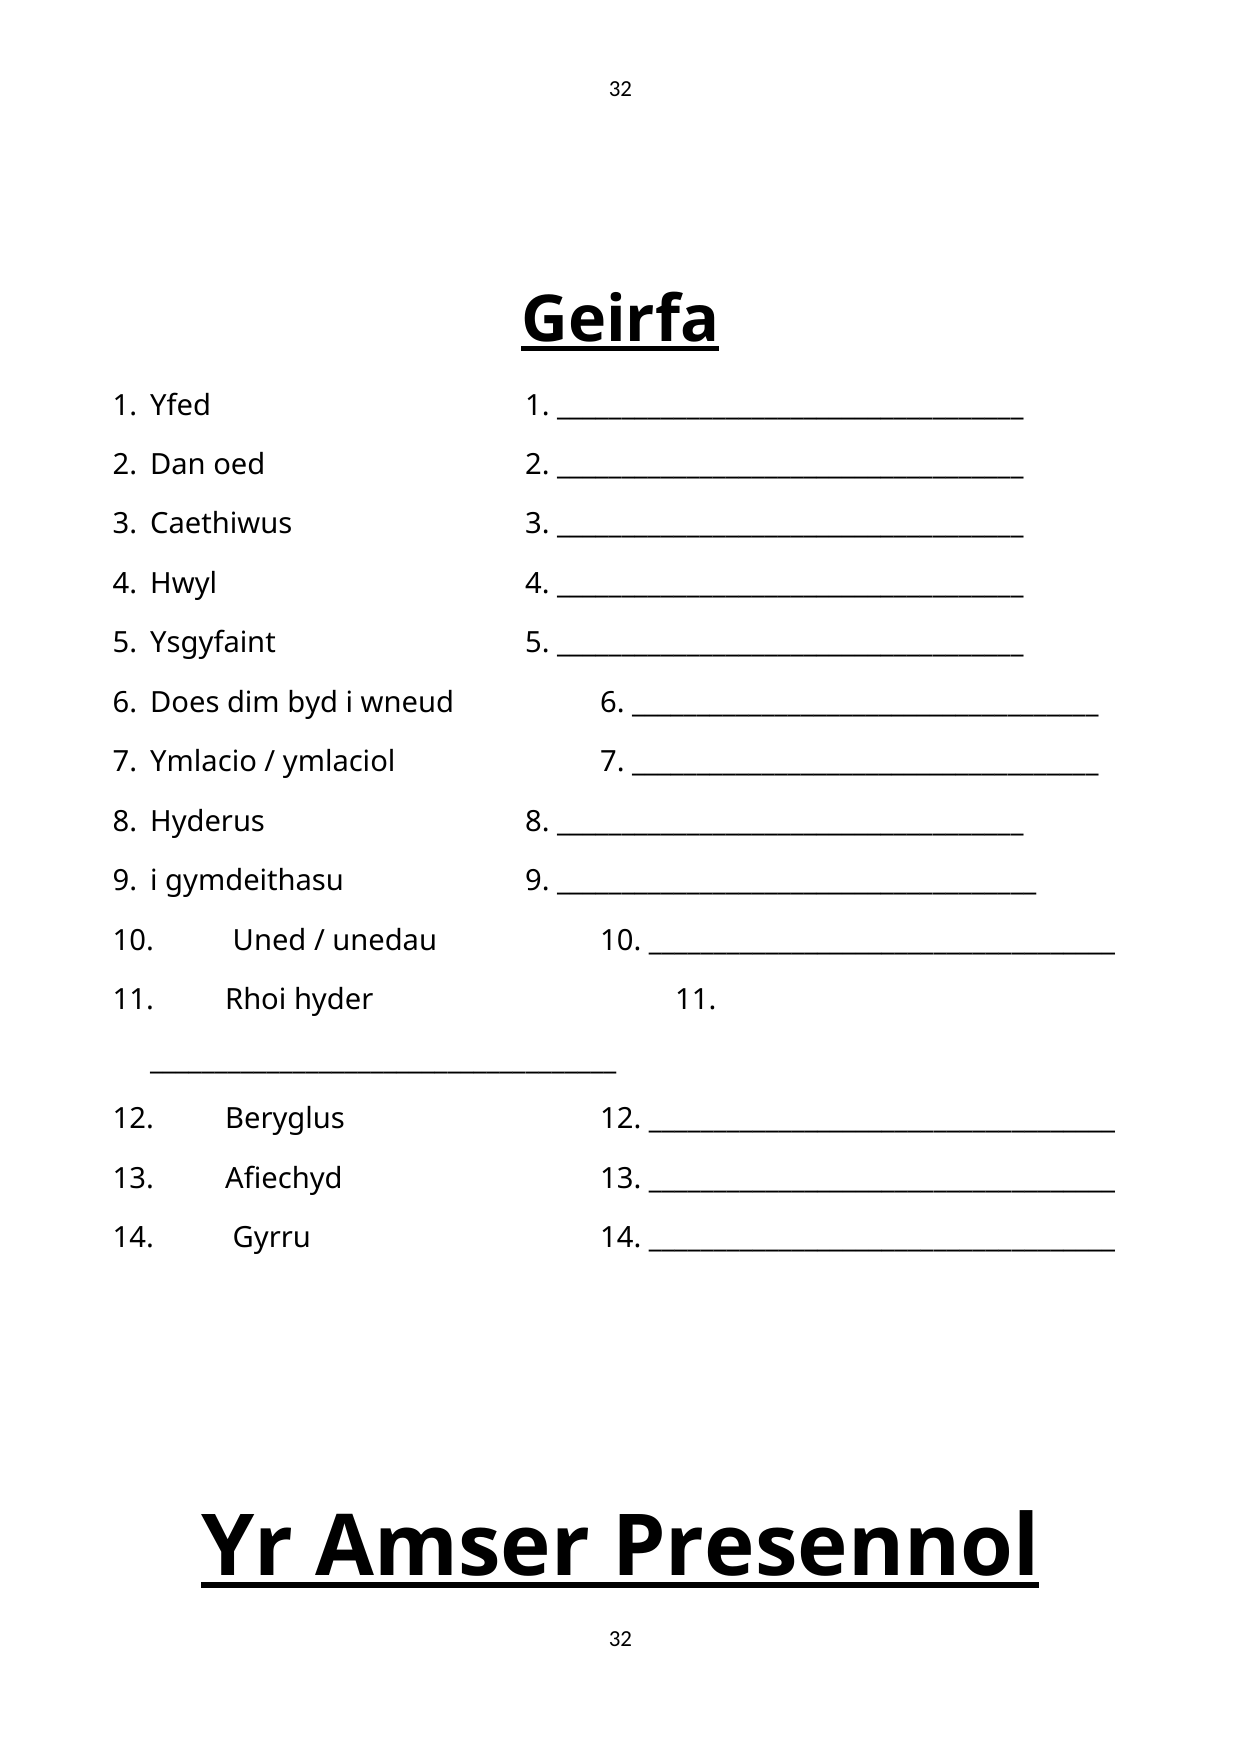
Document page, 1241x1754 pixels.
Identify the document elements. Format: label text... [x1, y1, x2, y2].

list Yfed 1. ____________________________________ [112, 384, 1165, 423]
list Hyderus 8. ____________________________________ [112, 800, 1165, 840]
list i gymdeithasu 9. _____________________________________ [112, 859, 1165, 899]
list Beryglus 12. ____________________________________ [112, 1097, 1165, 1137]
list Hwyl 4. ____________________________________ [112, 562, 1165, 602]
list Ysgyfaint 5. ____________________________________ [112, 622, 1165, 661]
text Yr Amser Presennol [75, 1484, 1165, 1600]
list Ymlacio / ymlaciol 7. ____________________________________ [112, 741, 1165, 780]
list Caethiwus 3. ____________________________________ [112, 503, 1165, 542]
list Afiechyd 13. ____________________________________ [112, 1157, 1165, 1197]
list Rhoi hyder 11. ____________________________________ [112, 978, 1165, 1078]
text Geirfa [75, 272, 1165, 360]
list Does dim byd i wneud 6. ____________________________________ [112, 681, 1165, 721]
list Uned / unedau 10. ____________________________________ [112, 919, 1165, 959]
list Dan oed 2. ____________________________________ [112, 443, 1165, 483]
list Gyrru 14. ____________________________________ [112, 1216, 1165, 1256]
